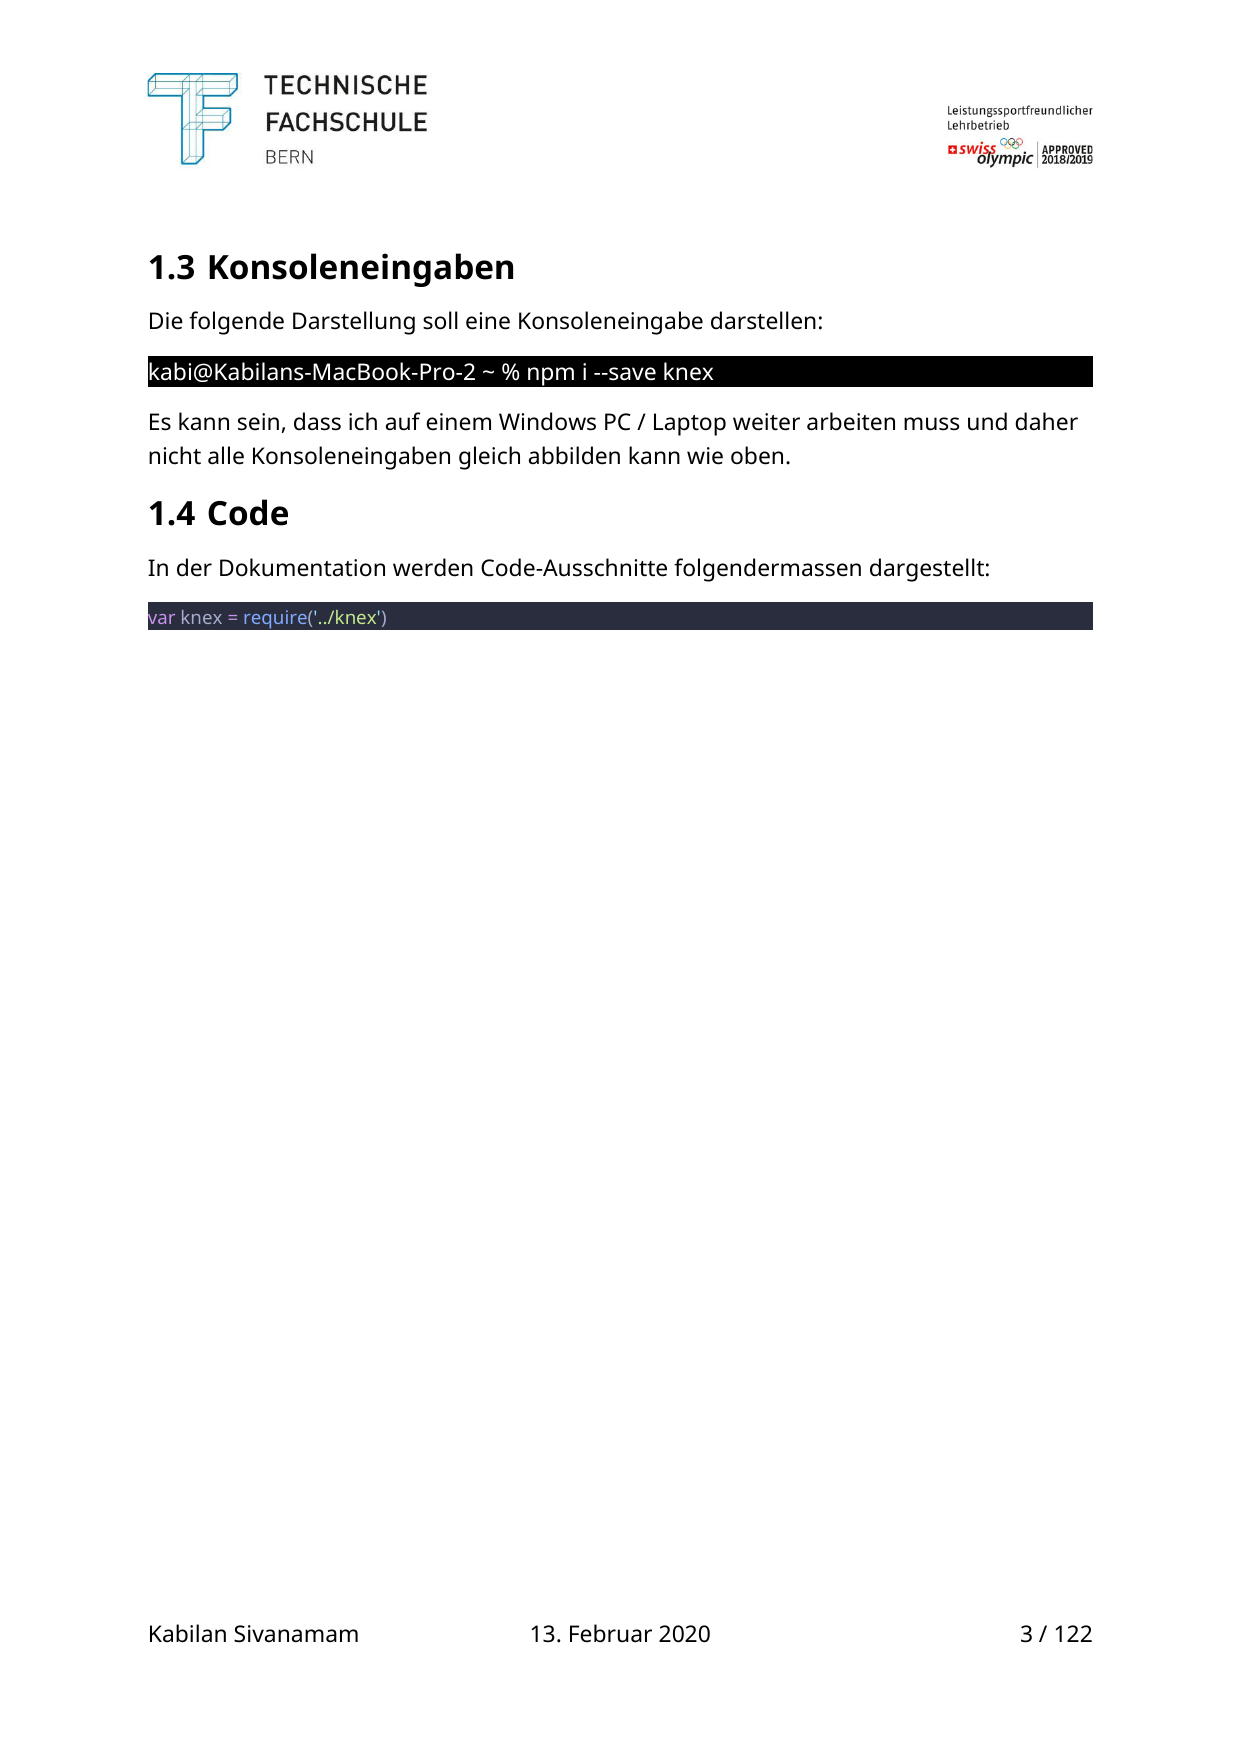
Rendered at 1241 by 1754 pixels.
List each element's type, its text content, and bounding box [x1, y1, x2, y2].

text Die folgende Darstellung soll eine Konsoleneingabe darstellen: [148, 305, 1093, 336]
subtitle Konsoleneingaben [148, 244, 1093, 289]
text kabi@Kabilans-MacBook-Pro-2 ~ % npm i --save knex [148, 356, 1093, 387]
text Es kann sein, dass ich auf einem Windows PC / Laptop weiter arbeiten muss und daher nicht alle Konsoleneingaben gleich abbilden kann wie oben. [148, 406, 1093, 471]
text var knex = require('../knex') [148, 602, 1093, 630]
subtitle Code [148, 490, 1093, 536]
picture [147, 73, 1093, 196]
text In der Dokumentation werden Code-Ausschnitte folgendermassen dargestellt: [148, 552, 1093, 583]
